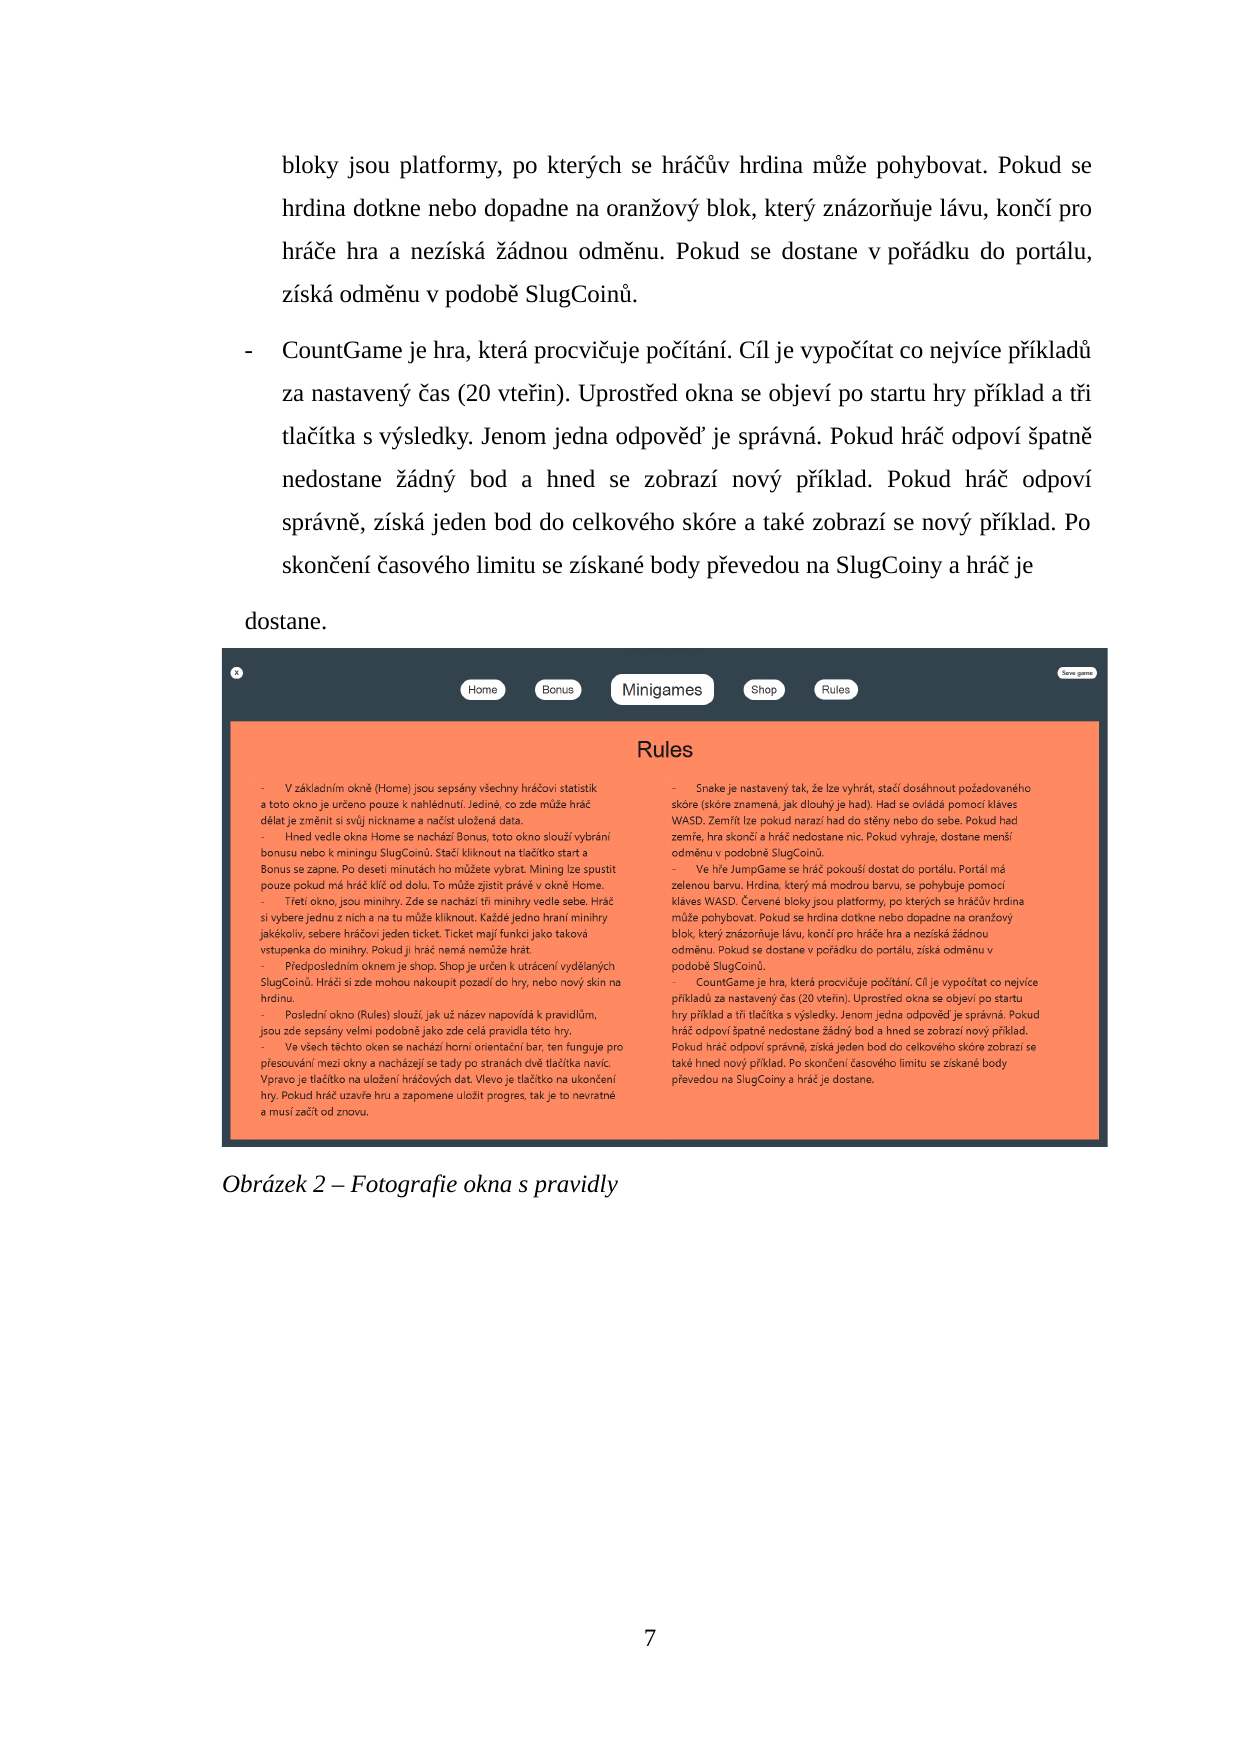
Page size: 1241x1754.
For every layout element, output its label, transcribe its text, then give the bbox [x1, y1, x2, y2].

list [244, 150, 1092, 308]
text dostane. [244, 606, 1092, 635]
list CountGame je hra, která procvičuje počítání. Cíl je vypočítat co nejvíce příkladů za nastavený čas (20 vteřin). Uprostřed okna se objeví po startu hry příklad a tři tlačítka s výsledky. Jenom jedna odpověď je správná. Pokud hráč odpoví špatně nedostane žádný bod a hned se zobrazí nový příklad. Pokud hráč odpoví správně, získá jeden bod do celkového skóre a také zobrazí se nový příklad. Po skončení časového limitu se získané body převedou na SlugCoiny a hráč je [244, 335, 1092, 579]
picture [221, 648, 1108, 1147]
